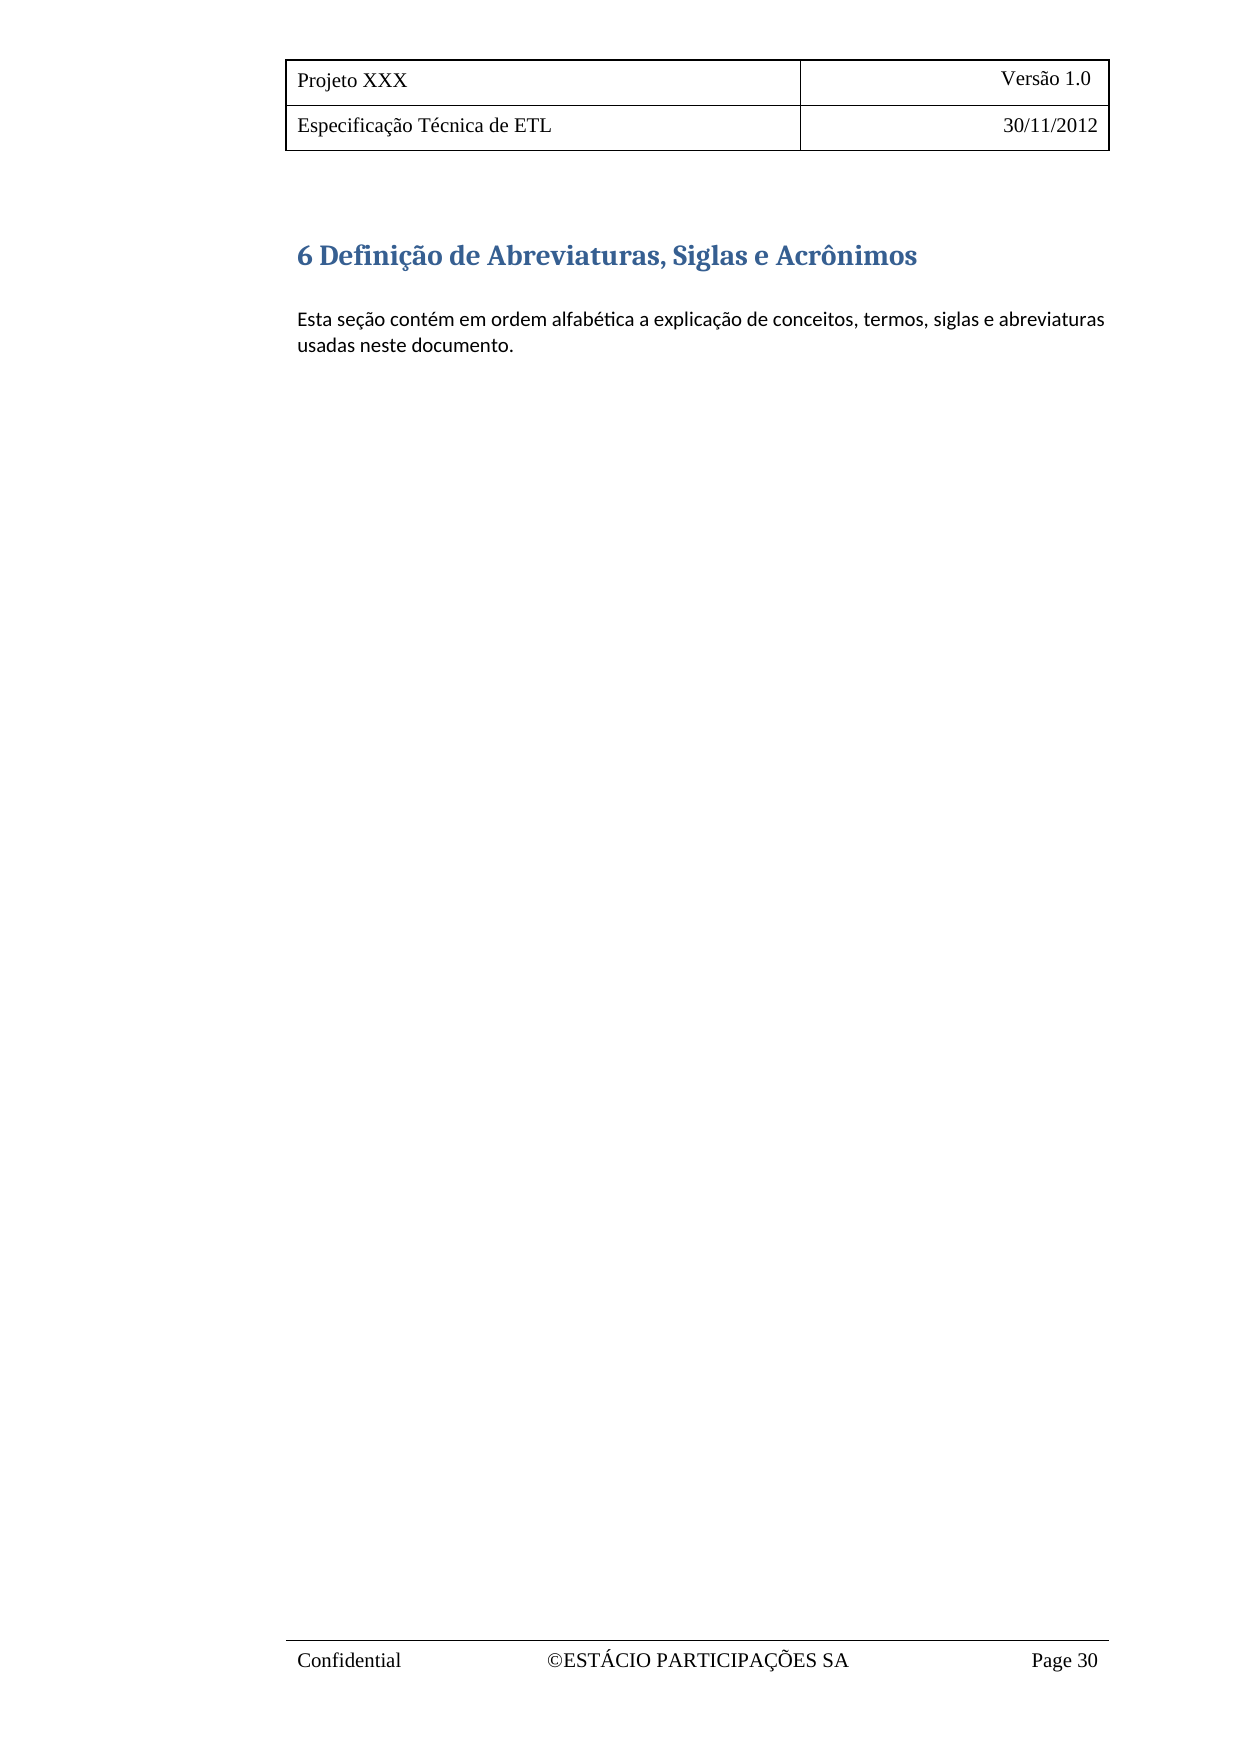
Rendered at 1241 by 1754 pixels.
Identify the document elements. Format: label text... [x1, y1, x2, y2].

text Definição de Abreviaturas, Siglas e Acrônimos [297, 239, 1120, 272]
text Esta seção contém em ordem alfabética a explicação de conceitos, termos, siglas e abreviaturas usadas neste documento. [297, 307, 1120, 357]
